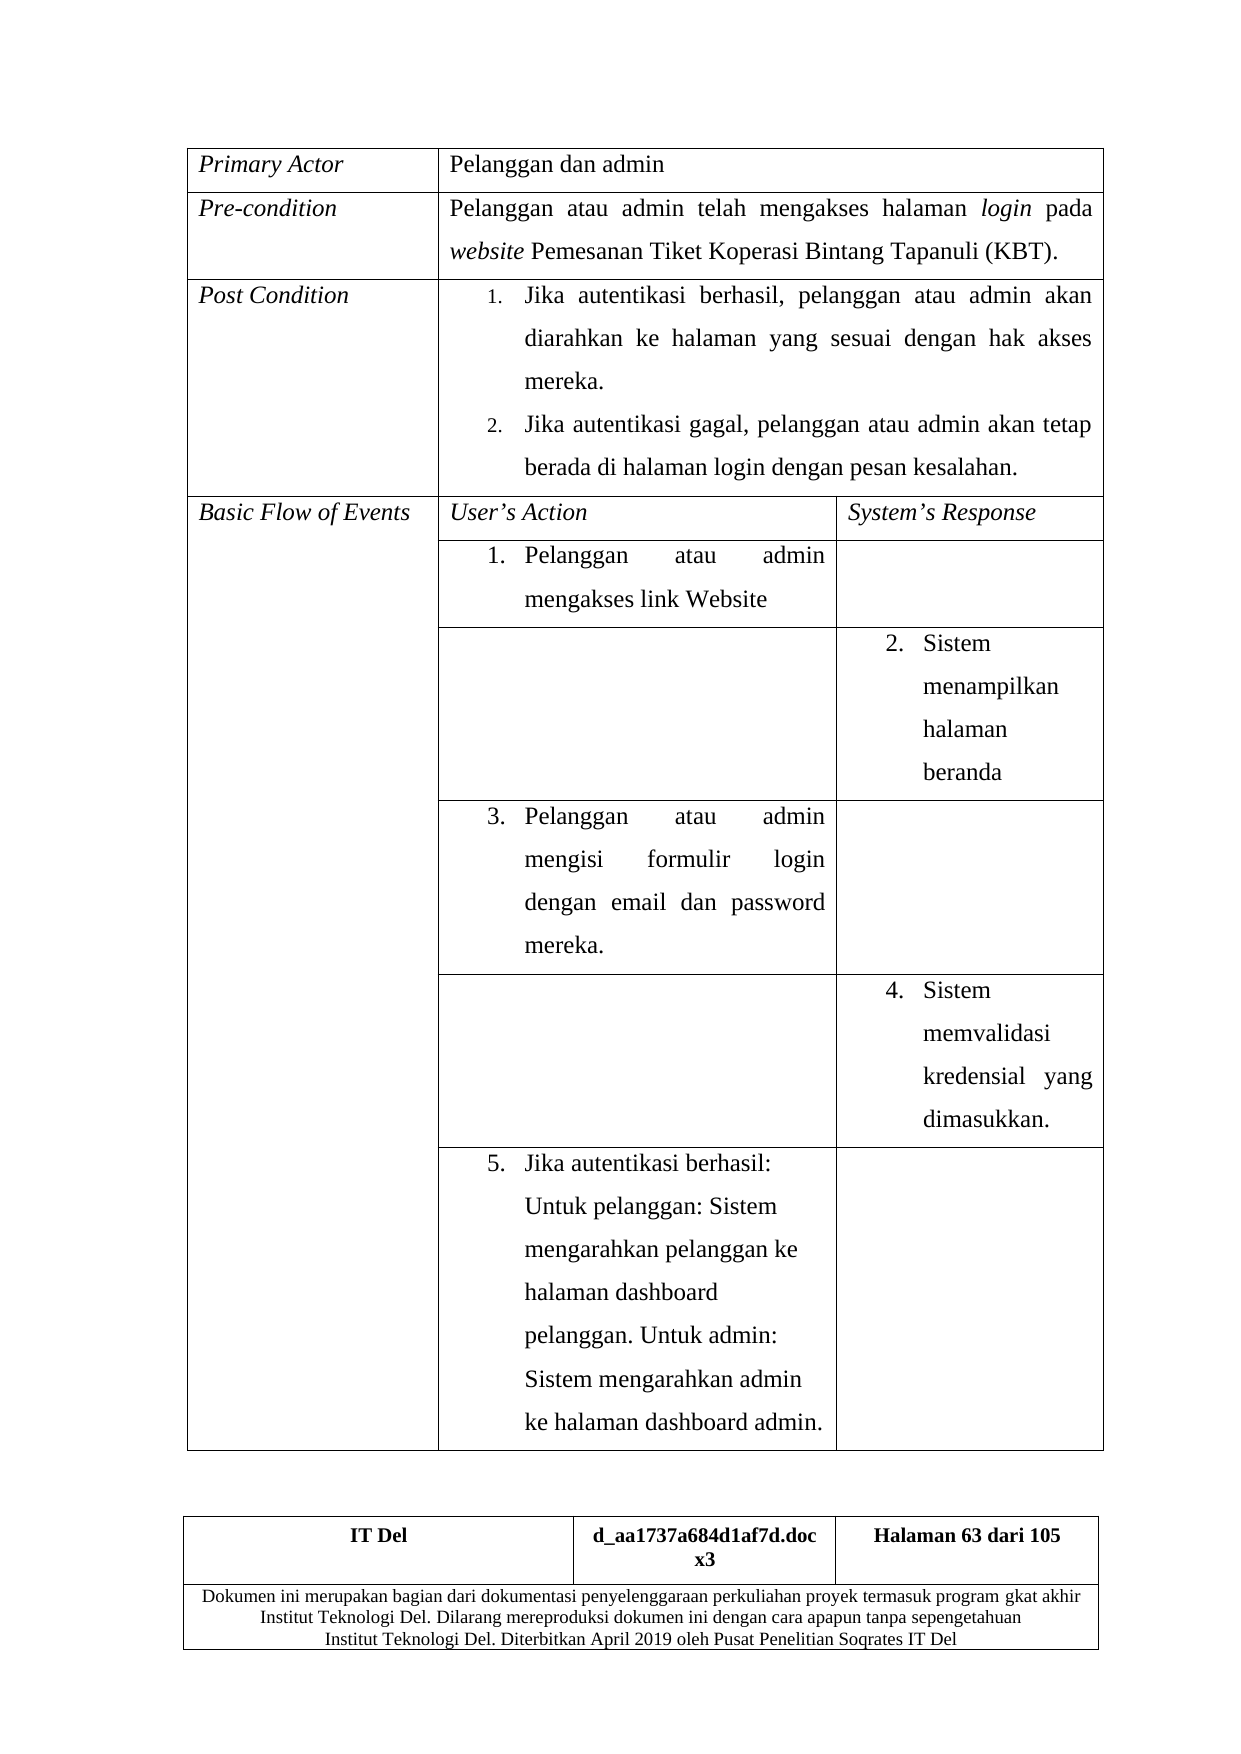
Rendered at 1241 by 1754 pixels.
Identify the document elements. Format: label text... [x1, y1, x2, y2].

table_cell Sistem menampilkan halaman beranda [837, 628, 1103, 800]
table_cell Basic Flow of Events [188, 497, 438, 1450]
table_cell Primary Actor [188, 149, 438, 192]
table_cell Jika autentikasi berhasil, pelanggan atau admin akan diarahkan ke halaman yang sesuai dengan hak akses mereka. Jika autentikasi gagal, pelanggan atau admin akan tetap berada di halaman login dengan pesan kesalahan. [439, 280, 1103, 496]
table_cell Pelanggan atau admin mengakses link Website [439, 541, 836, 627]
table_cell User’s Action [439, 497, 836, 539]
table_cell Post Condition [188, 280, 438, 496]
table_cell Pelanggan dan admin [439, 149, 1103, 192]
table_cell [837, 541, 1103, 627]
table_cell Pelanggan atau admin telah mengakses halaman login pada website Pemesanan Tiket Koperasi Bintang Tapanuli (KBT). [439, 193, 1103, 279]
table_cell System’s Response [837, 497, 1103, 539]
table_cell [837, 801, 1103, 974]
table_cell [837, 1148, 1103, 1450]
table_cell Jika autentikasi berhasil: Untuk pelanggan: Sistem mengarahkan pelanggan ke halaman dashboard pelanggan. Untuk admin: Sistem mengarahkan admin ke halaman dashboard admin. [439, 1148, 836, 1450]
table_cell [439, 628, 836, 800]
table_cell Pelanggan atau admin mengisi formulir login dengan email dan password mereka. [439, 801, 836, 974]
table_cell Pre-condition [188, 193, 438, 279]
table_cell [439, 975, 836, 1147]
table_cell Sistem memvalidasi kredensial yang dimasukkan. [837, 975, 1103, 1147]
